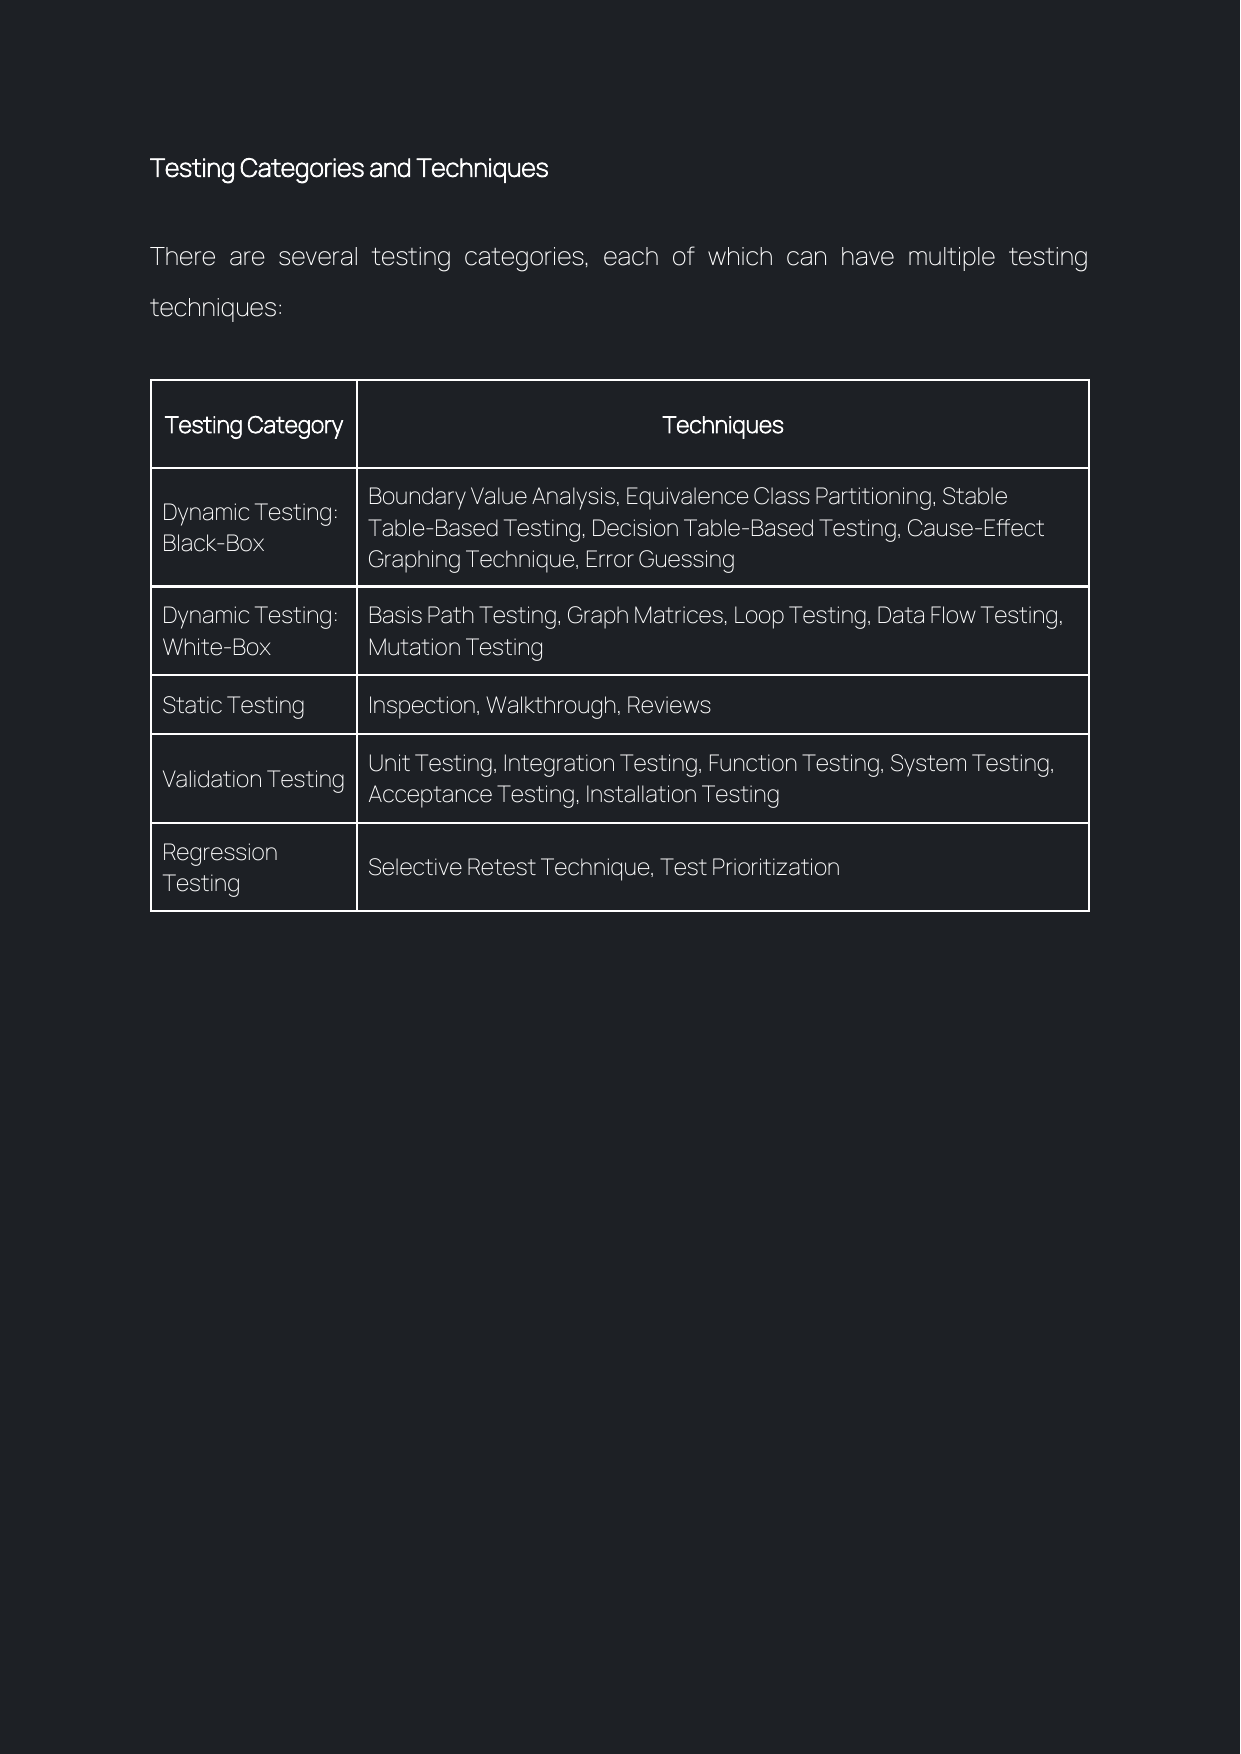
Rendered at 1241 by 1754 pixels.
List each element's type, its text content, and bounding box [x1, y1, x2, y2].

table_cell Basis Path Testing, Graph Matrices, Loop Testing, Data Flow Testing, Mutation Testing [358, 588, 1088, 674]
table_cell Boundary Value Analysis, Equivalence Class Partitioning, Stable Table-Based Testing, Decision Table-Based Testing, Cause-Effect Graphing Technique, Error Guessing [358, 469, 1088, 585]
table_header Techniques [358, 381, 1088, 467]
table_cell Regression Testing [152, 824, 356, 910]
table_cell Static Testing [152, 676, 356, 733]
table_cell Inspection, Walkthrough, Reviews [358, 676, 1088, 733]
table_cell Unit Testing, Integration Testing, Function Testing, System Testing, Acceptance Testing, Installation Testing [358, 735, 1088, 822]
text There are several testing categories, each of which can have multiple testing techniques: [150, 239, 1090, 324]
table_header Testing Category [152, 381, 356, 467]
table_cell Dynamic Testing: White-Box [152, 588, 356, 674]
table_cell Dynamic Testing: Black-Box [152, 469, 356, 585]
subtitle Testing Categories and Techniques [150, 150, 1090, 184]
table_cell Selective Retest Technique, Test Prioritization [358, 824, 1088, 910]
table_cell Validation Testing [152, 735, 356, 822]
